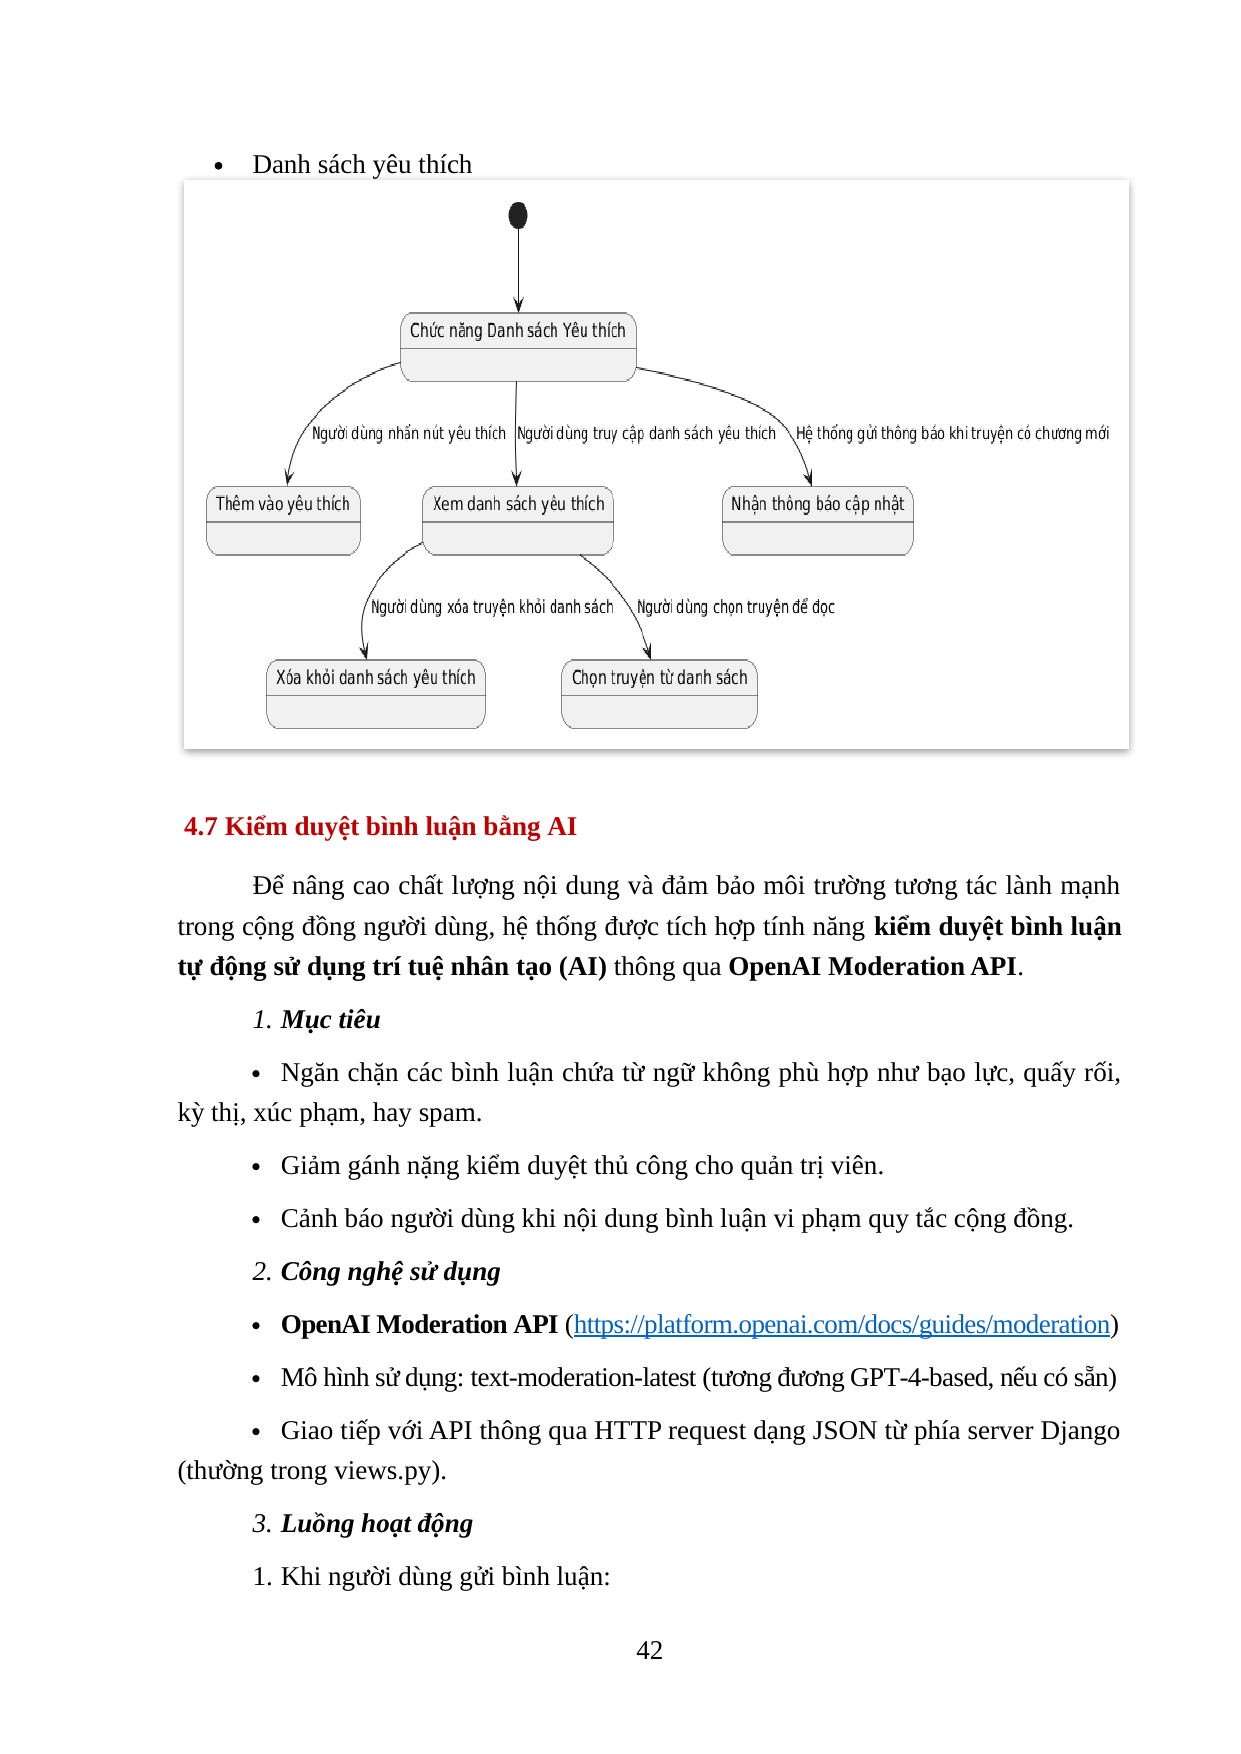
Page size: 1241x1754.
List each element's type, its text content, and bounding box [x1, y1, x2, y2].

picture [199, 194, 1114, 735]
list Mô hình sử dụng: text-moderation-latest (tương đương GPT-4-based, nếu có sẵn) [177, 1361, 1122, 1392]
list Ngăn chặn các bình luận chứa từ ngữ không phù hợp như bạo lực, quấy rối, kỳ thị, xúc phạm, hay spam. [177, 1056, 1122, 1127]
list Giao tiếp với API thông qua HTTP request dạng JSON từ phía server Django (thường trong views.py). [177, 1414, 1122, 1485]
list Cảnh báo người dùng khi nội dung bình luận vi phạm quy tắc cộng đồng. [177, 1202, 1122, 1233]
text Để nâng cao chất lượng nội dung và đảm bảo môi trường tương tác lành mạnh trong cộng đồng người dùng, hệ thống được tích hợp tính năng kiểm duyệt bình luận tự động sử dụng trí tuệ nhân tạo (AI) thông qua OpenAI Moderation API. [177, 869, 1122, 981]
list Danh sách yêu thích [215, 148, 1122, 177]
subtitle Luồng hoạt động [177, 1507, 1122, 1538]
list Khi người dùng gửi bình luận: [177, 1560, 1122, 1591]
list OpenAI Moderation API (https://platform.openai.com/docs/guides/moderation) [177, 1308, 1122, 1339]
list Giảm gánh nặng kiểm duyệt thủ công cho quản trị viên. [177, 1149, 1122, 1180]
subtitle 4.7 Kiểm duyệt bình luận bằng AI [177, 810, 1122, 841]
subtitle Mục tiêu [177, 1003, 1122, 1034]
subtitle Công nghệ sử dụng [177, 1255, 1122, 1286]
